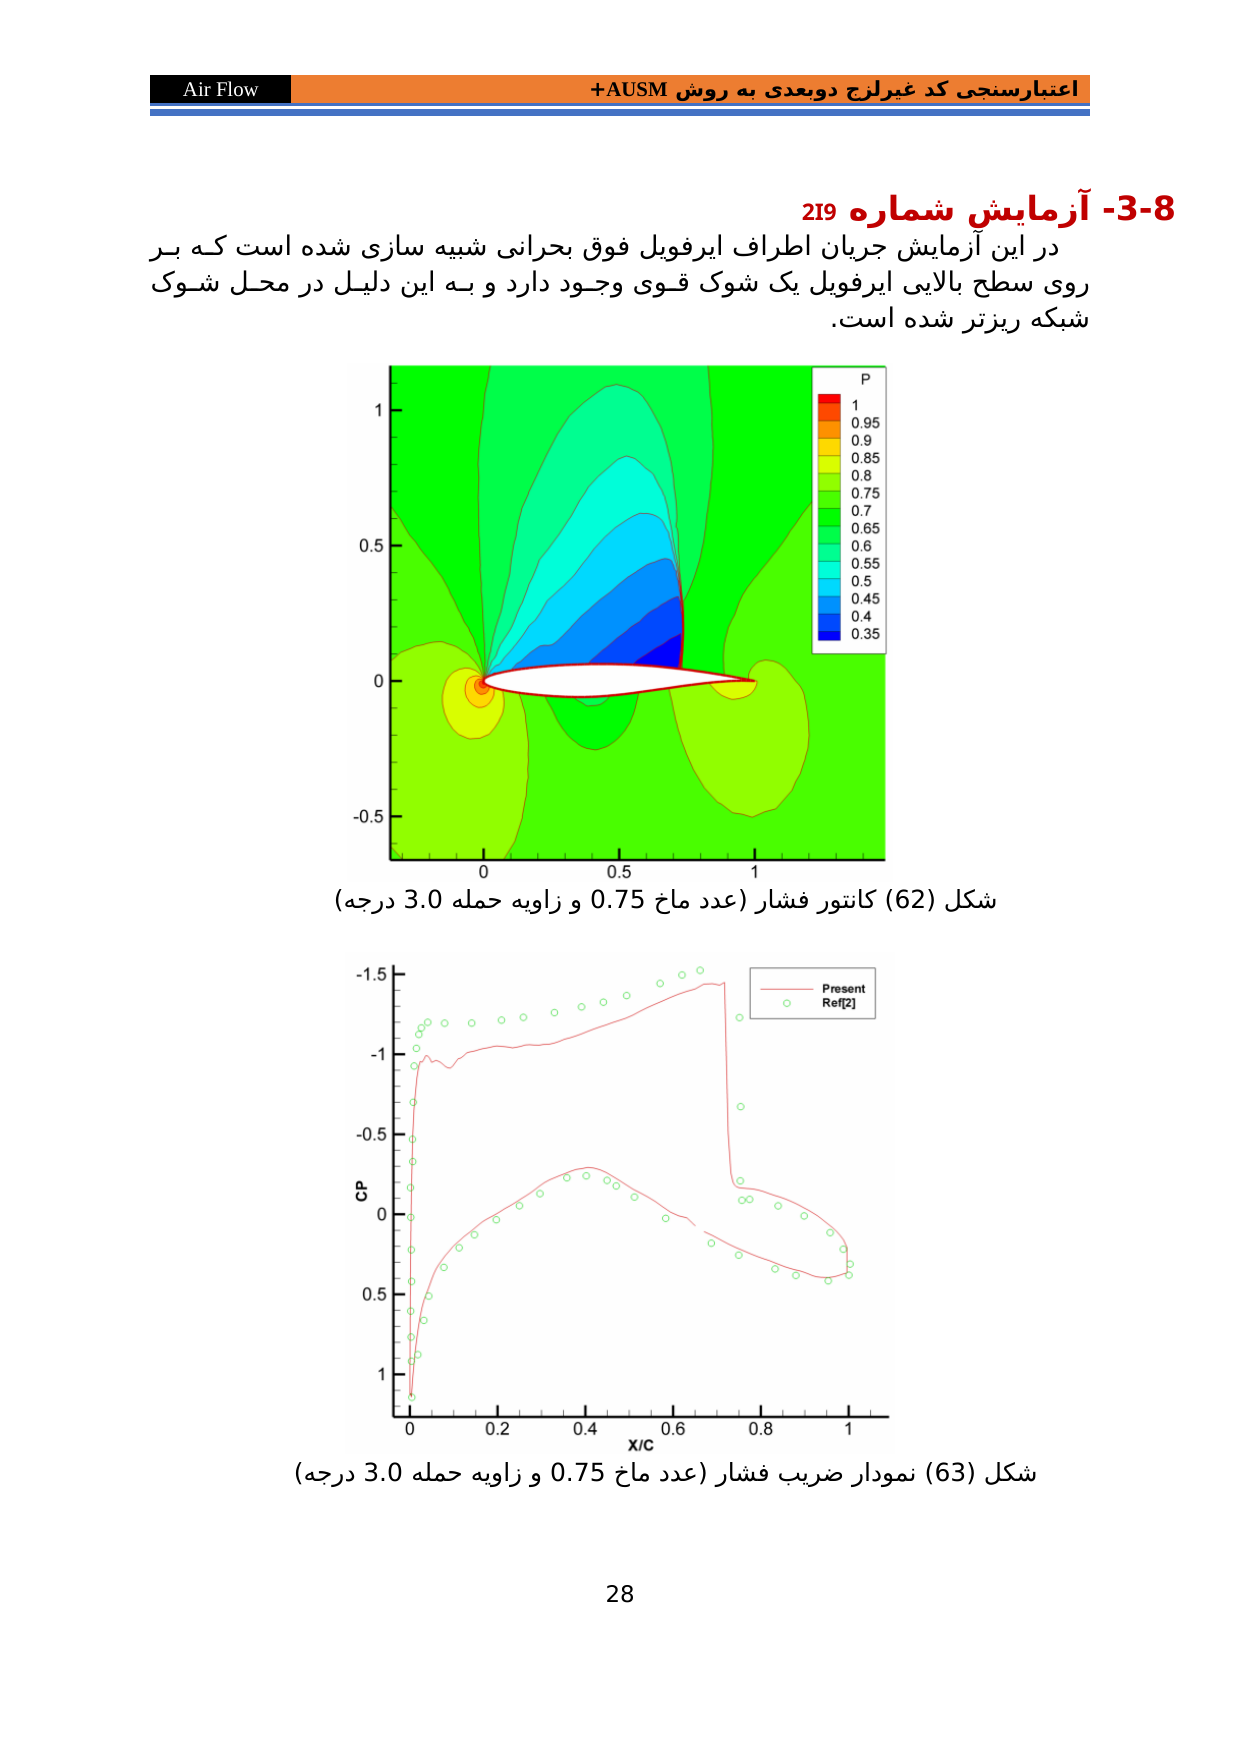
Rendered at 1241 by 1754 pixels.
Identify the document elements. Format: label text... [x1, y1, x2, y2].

text در این آزمایش جریان اطراف ایرفویل فوق بحرانی شبیه سازی شده است که بر روی سطح بالایی ایرفویل یک شوک قوی وجود دارد و به این دلیل در محل شوک شبکه ریزتر شده است. [150, 230, 1090, 334]
picture [346, 363, 894, 882]
picture [344, 952, 896, 1454]
text کانتور فشار (عدد ماخ 0.75 و زاویه حمله 3.0 درجه) [150, 886, 1060, 915]
subtitle آزمایش شماره 2I9 [150, 189, 1090, 228]
text نمودار ضریب فشار (عدد ماخ 0.75 و زاویه حمله 3.0 درجه) [150, 1458, 1060, 1487]
